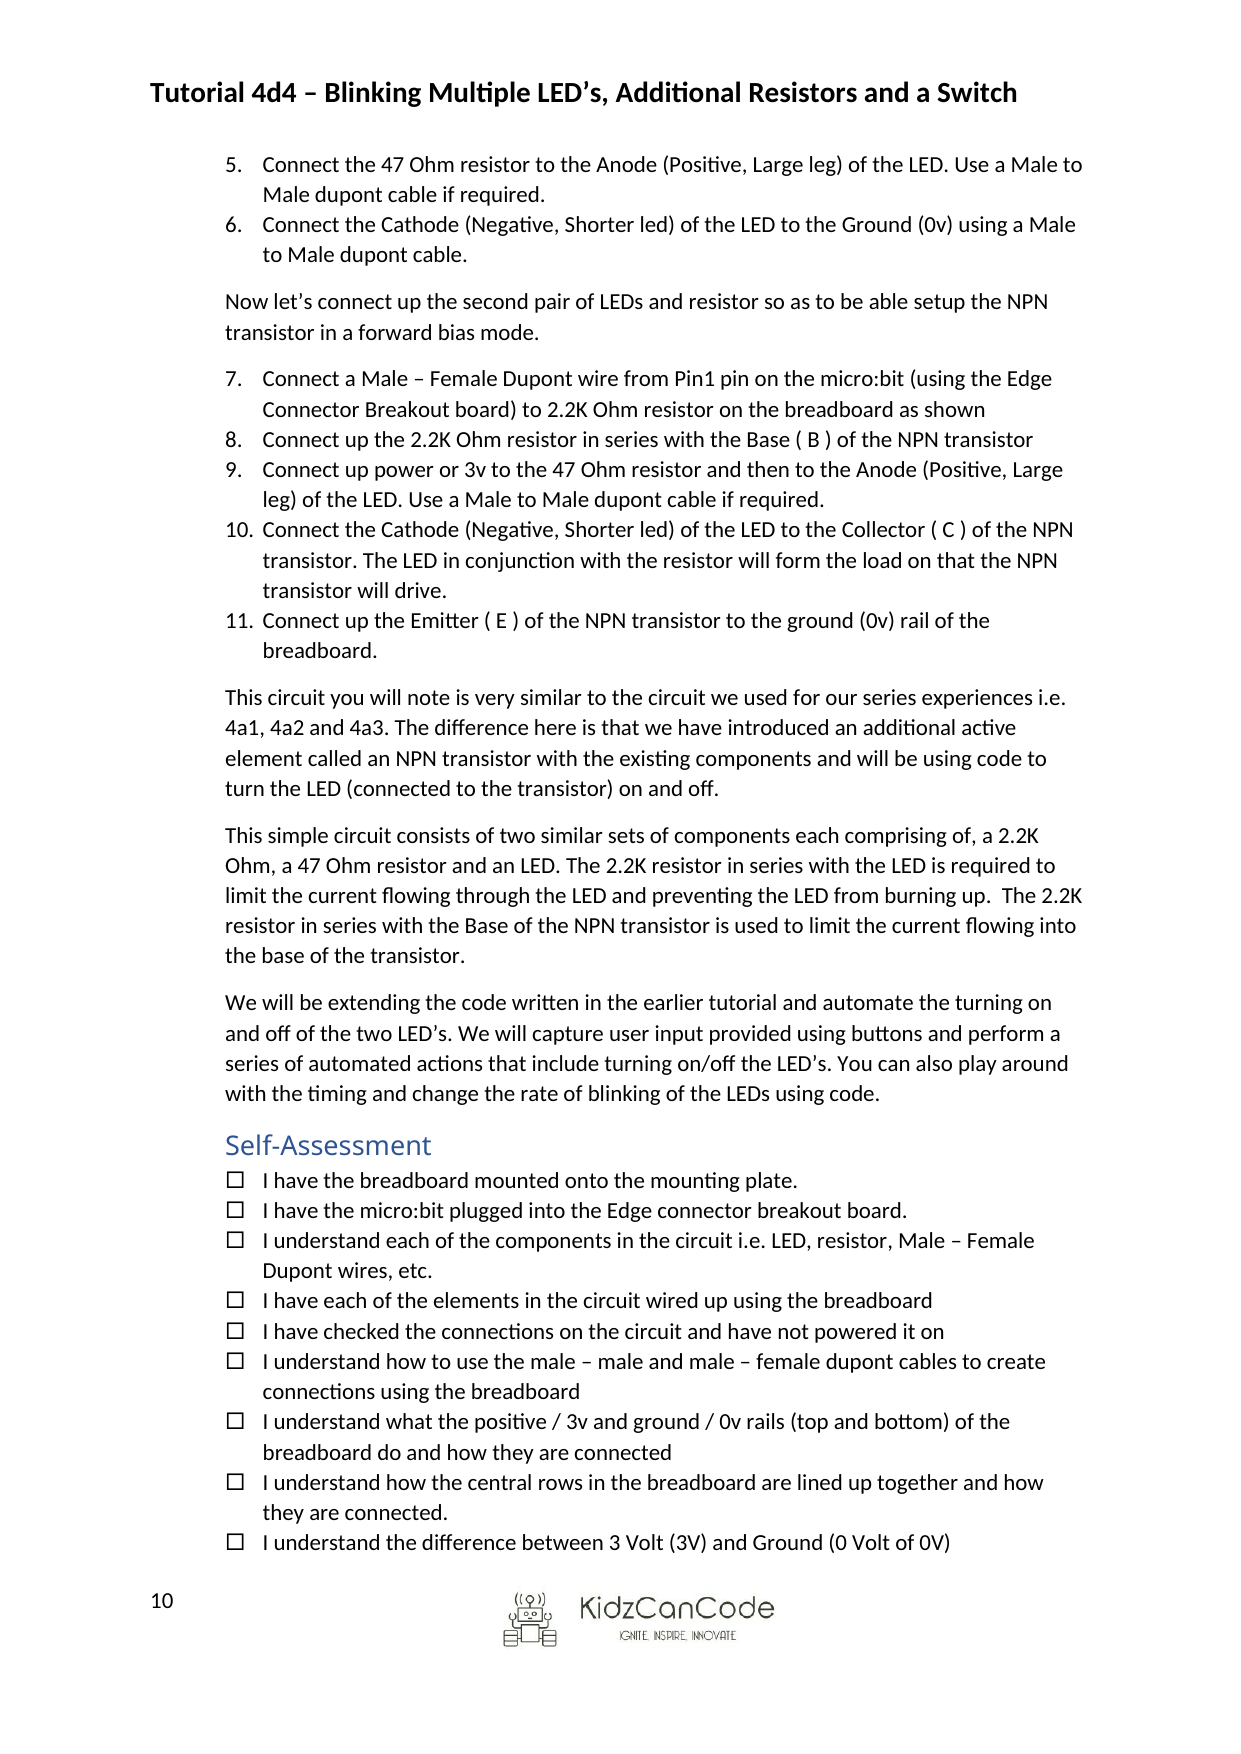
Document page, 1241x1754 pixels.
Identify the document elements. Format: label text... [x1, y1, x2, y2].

list I understand the difference between 3 Volt (3V) and Ground (0 Volt of 0V) [225, 1528, 1090, 1556]
list Connect the 47 Ohm resistor to the Anode (Positive, Large leg) of the LED. Use a Male to Male dupont cable if required. [225, 150, 1090, 208]
list Connect a Male – Female Dupont wire from Pin1 pin on the micro:bit (using the Edge Connector Breakout board) to 2.2K Ohm resistor on the breadboard as shown [225, 364, 1090, 423]
list Connect up power or 3v to the 47 Ohm resistor and then to the Anode (Positive, Large leg) of the LED. Use a Male to Male dupont cable if required. [225, 455, 1090, 513]
text This circuit you will note is very similar to the circuit we used for our series experiences i.e. 4a1, 4a2 and 4a3. The difference here is that we have introduced an additional active element called an NPN transistor with the existing components and will be using code to turn the LED (connected to the transistor) on and off. [225, 683, 1090, 802]
text We will be extending the code written in the earlier tutorial and automate the turning on and off of the two LED’s. We will capture user input provided using buttons and perform a series of automated actions that include turning on/off the LED’s. You can also play around with the timing and change the rate of blinking of the LEDs using code. [225, 988, 1090, 1107]
list I understand what the positive / 3v and ground / 0v rails (top and bottom) of the breadboard do and how they are connected [225, 1407, 1090, 1466]
list Connect the Cathode (Negative, Shorter led) of the LED to the Collector ( C ) of the NPN transistor. The LED in conjunction with the resistor will form the load on that the NPN transistor will drive. [225, 516, 1090, 604]
list I understand how to use the male – male and male – female dupont cables to create connections using the breadboard [225, 1347, 1090, 1405]
text Now let’s connect up the second pair of LEDs and resistor so as to be able setup the NPN transistor in a forward bias mode. [225, 287, 1090, 346]
list I have the micro:bit plugged into the Edge connector breakout board. [225, 1196, 1090, 1224]
text This simple circuit consists of two similar sets of components each comprising of, a 2.2K Ohm, a 47 Ohm resistor and an LED. The 2.2K resistor in series with the LED is required to limit the current flowing through the LED and preventing the LED from burning up. The 2.2K resistor in series with the Base of the NPN transistor is used to limit the current flowing into the base of the transistor. [225, 821, 1090, 970]
picture [497, 1586, 781, 1653]
list I have checked the connections on the circuit and have not powered it on [225, 1317, 1090, 1345]
list I have each of the elements in the circuit wired up using the breadboard [225, 1287, 1090, 1315]
list I understand each of the components in the circuit i.e. LED, resistor, Male – Female Dupont wires, etc. [225, 1226, 1090, 1284]
list Connect the Cathode (Negative, Shorter led) of the LED to the Ground (0v) using a Male to Male dupont cable. [225, 210, 1090, 269]
list I understand how the central rows in the breadboard are lined up together and how they are connected. [225, 1468, 1090, 1526]
list Connect up the Emitter ( E ) of the NPN transistor to the ground (0v) rail of the breadboard. [225, 606, 1090, 664]
list Connect up the 2.2K Ohm resistor in series with the Base ( B ) of the NPN transistor [225, 425, 1090, 453]
list I have the breadboard mounted onto the mounting plate. [225, 1166, 1090, 1194]
subtitle Self-Assessment [225, 1126, 1090, 1163]
